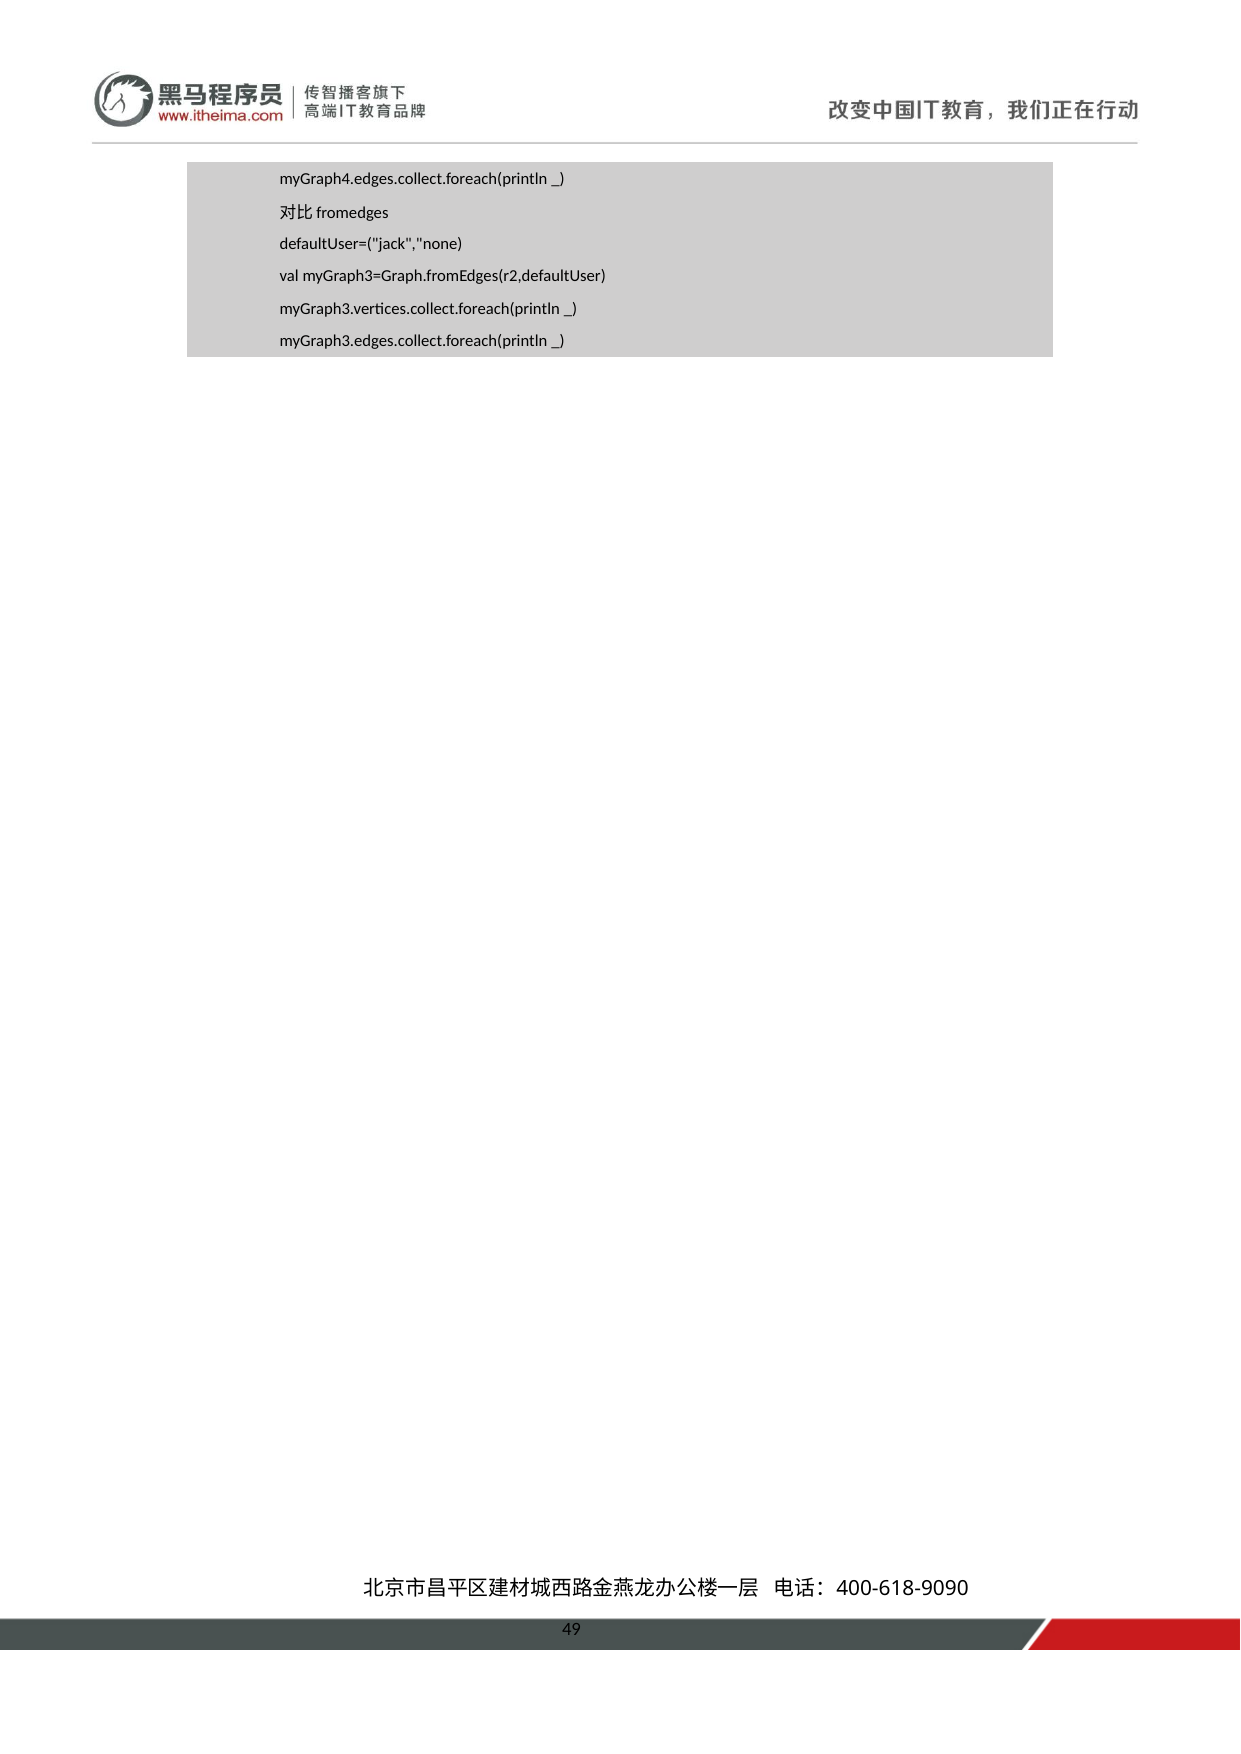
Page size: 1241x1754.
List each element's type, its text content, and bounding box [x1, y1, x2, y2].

text myGraph3.edges.collect.foreach(println _) [187, 324, 1053, 357]
picture [0, 1, 1241, 151]
text myGraph4.edges.collect.foreach(println _) [187, 162, 1053, 194]
text defaultUser=("jack","none) [187, 227, 1053, 259]
picture [0, 1559, 1241, 1650]
text 对比fromedges [187, 194, 1053, 227]
text myGraph3.vertices.collect.foreach(println _) [187, 292, 1053, 324]
text val myGraph3=Graph.fromEdges(r2,defaultUser) [187, 259, 1053, 292]
